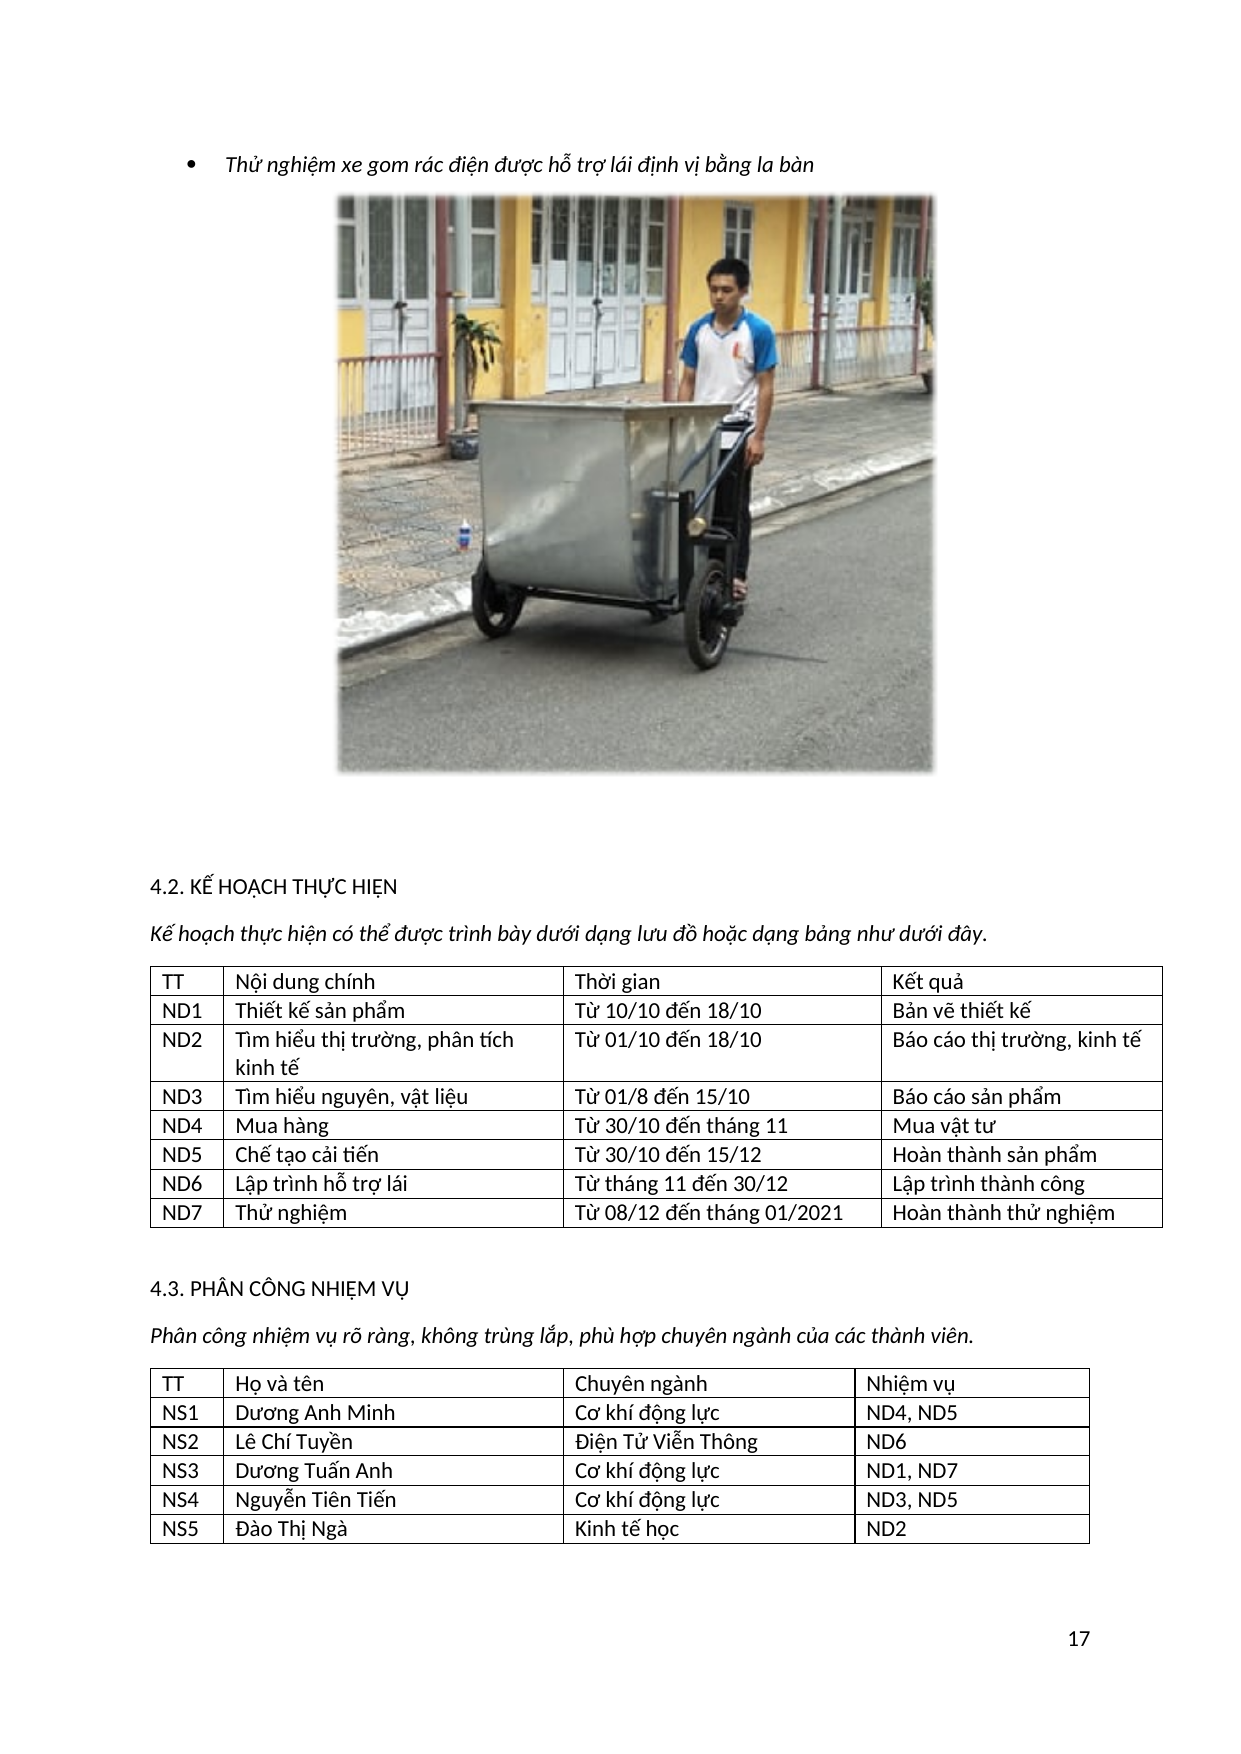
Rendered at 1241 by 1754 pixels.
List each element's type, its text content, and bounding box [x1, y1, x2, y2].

table_cell NS4 [151, 1486, 223, 1513]
table_cell Từ tháng 11 đến 30/12 [564, 1170, 881, 1197]
table_cell Cơ khí động lực [564, 1486, 854, 1513]
table_header Kết quả [882, 967, 1162, 995]
table_cell ND3, ND5 [856, 1486, 1089, 1513]
table_cell ND7 [151, 1199, 223, 1227]
table_cell NS2 [151, 1428, 223, 1455]
table_cell ND3 [151, 1082, 223, 1110]
table_cell Tìm hiểu thị trường, phân tích kinh tế [224, 1025, 563, 1081]
table_cell Đào Thị Ngà [224, 1515, 563, 1543]
table_header TT [151, 967, 223, 995]
table_cell NS5 [151, 1515, 223, 1543]
table_header Chuyên ngành [564, 1369, 854, 1397]
table_cell Báo cáo thị trường, kinh tế [882, 1025, 1162, 1081]
table_cell Từ 10/10 đến 18/10 [564, 996, 881, 1024]
table_cell ND2 [856, 1515, 1089, 1543]
table_header Nội dung chính [224, 967, 563, 995]
table_cell Hoàn thành sản phẩm [882, 1140, 1162, 1168]
table_cell Lập trình thành công [882, 1170, 1162, 1197]
table_cell ND1, ND7 [856, 1456, 1089, 1484]
table_cell Từ 01/10 đến 18/10 [564, 1025, 881, 1081]
table_cell ND2 [151, 1025, 223, 1081]
table_cell Từ 30/10 đến 15/12 [564, 1140, 881, 1168]
table_header TT [151, 1369, 223, 1397]
table_cell Chế tạo cải tiến [224, 1140, 563, 1168]
table_header Nhiệm vụ [856, 1369, 1089, 1397]
table_cell Điện Tử Viễn Thông [564, 1428, 854, 1455]
text 4.2. KẾ HOẠCH THỰC HIỆN [150, 872, 1090, 900]
table_cell ND6 [151, 1170, 223, 1197]
table_cell Cơ khí động lực [564, 1398, 854, 1426]
table_cell Hoàn thành thử nghiệm [882, 1199, 1162, 1227]
table_cell Từ 08/12 đến tháng 01/2021 [564, 1199, 881, 1227]
table_cell Kinh tế học [564, 1515, 854, 1543]
picture [342, 200, 929, 768]
table_header Họ và tên [224, 1369, 563, 1397]
table_cell Thử nghiệm [224, 1199, 563, 1227]
table_cell Dương Tuấn Anh [224, 1456, 563, 1484]
table_cell Dương Anh Minh [224, 1398, 563, 1426]
text Kế hoạch thực hiện có thể được trình bày dưới dạng lưu đồ hoặc dạng bảng như dưới đây. [150, 919, 1090, 947]
list Thử nghiệm xe gom rác điện được hỗ trợ lái định vị bằng la bàn [187, 150, 1090, 178]
table_header Thời gian [564, 967, 881, 995]
table_cell Từ 01/8 đến 15/10 [564, 1082, 881, 1110]
table_cell Thiết kế sản phẩm [224, 996, 563, 1024]
table_cell ND4 [151, 1111, 223, 1139]
table_cell Tìm hiểu nguyên, vật liệu [224, 1082, 563, 1110]
text Phân công nhiệm vụ rõ ràng, không trùng lắp, phù hợp chuyên ngành của các thành viên. [150, 1321, 1090, 1349]
table_cell NS3 [151, 1456, 223, 1484]
table_cell Nguyễn Tiên Tiến [224, 1486, 563, 1513]
table_cell Lập trình hỗ trợ lái [224, 1170, 563, 1197]
table_cell Lê Chí Tuyền [224, 1428, 563, 1455]
table_cell Từ 30/10 đến tháng 11 [564, 1111, 881, 1139]
table_cell Mua vật tư [882, 1111, 1162, 1139]
table_cell Mua hàng [224, 1111, 563, 1139]
table_cell ND6 [856, 1428, 1089, 1455]
table_cell Bản vẽ thiết kế [882, 996, 1162, 1024]
table_cell ND1 [151, 996, 223, 1024]
text 4.3. PHÂN CÔNG NHIỆM VỤ [150, 1274, 1090, 1302]
table_cell Cơ khí động lực [564, 1456, 854, 1484]
table_cell NS1 [151, 1398, 223, 1426]
table_cell ND4, ND5 [856, 1398, 1089, 1426]
table_cell Báo cáo sản phẩm [882, 1082, 1162, 1110]
table_cell ND5 [151, 1140, 223, 1168]
